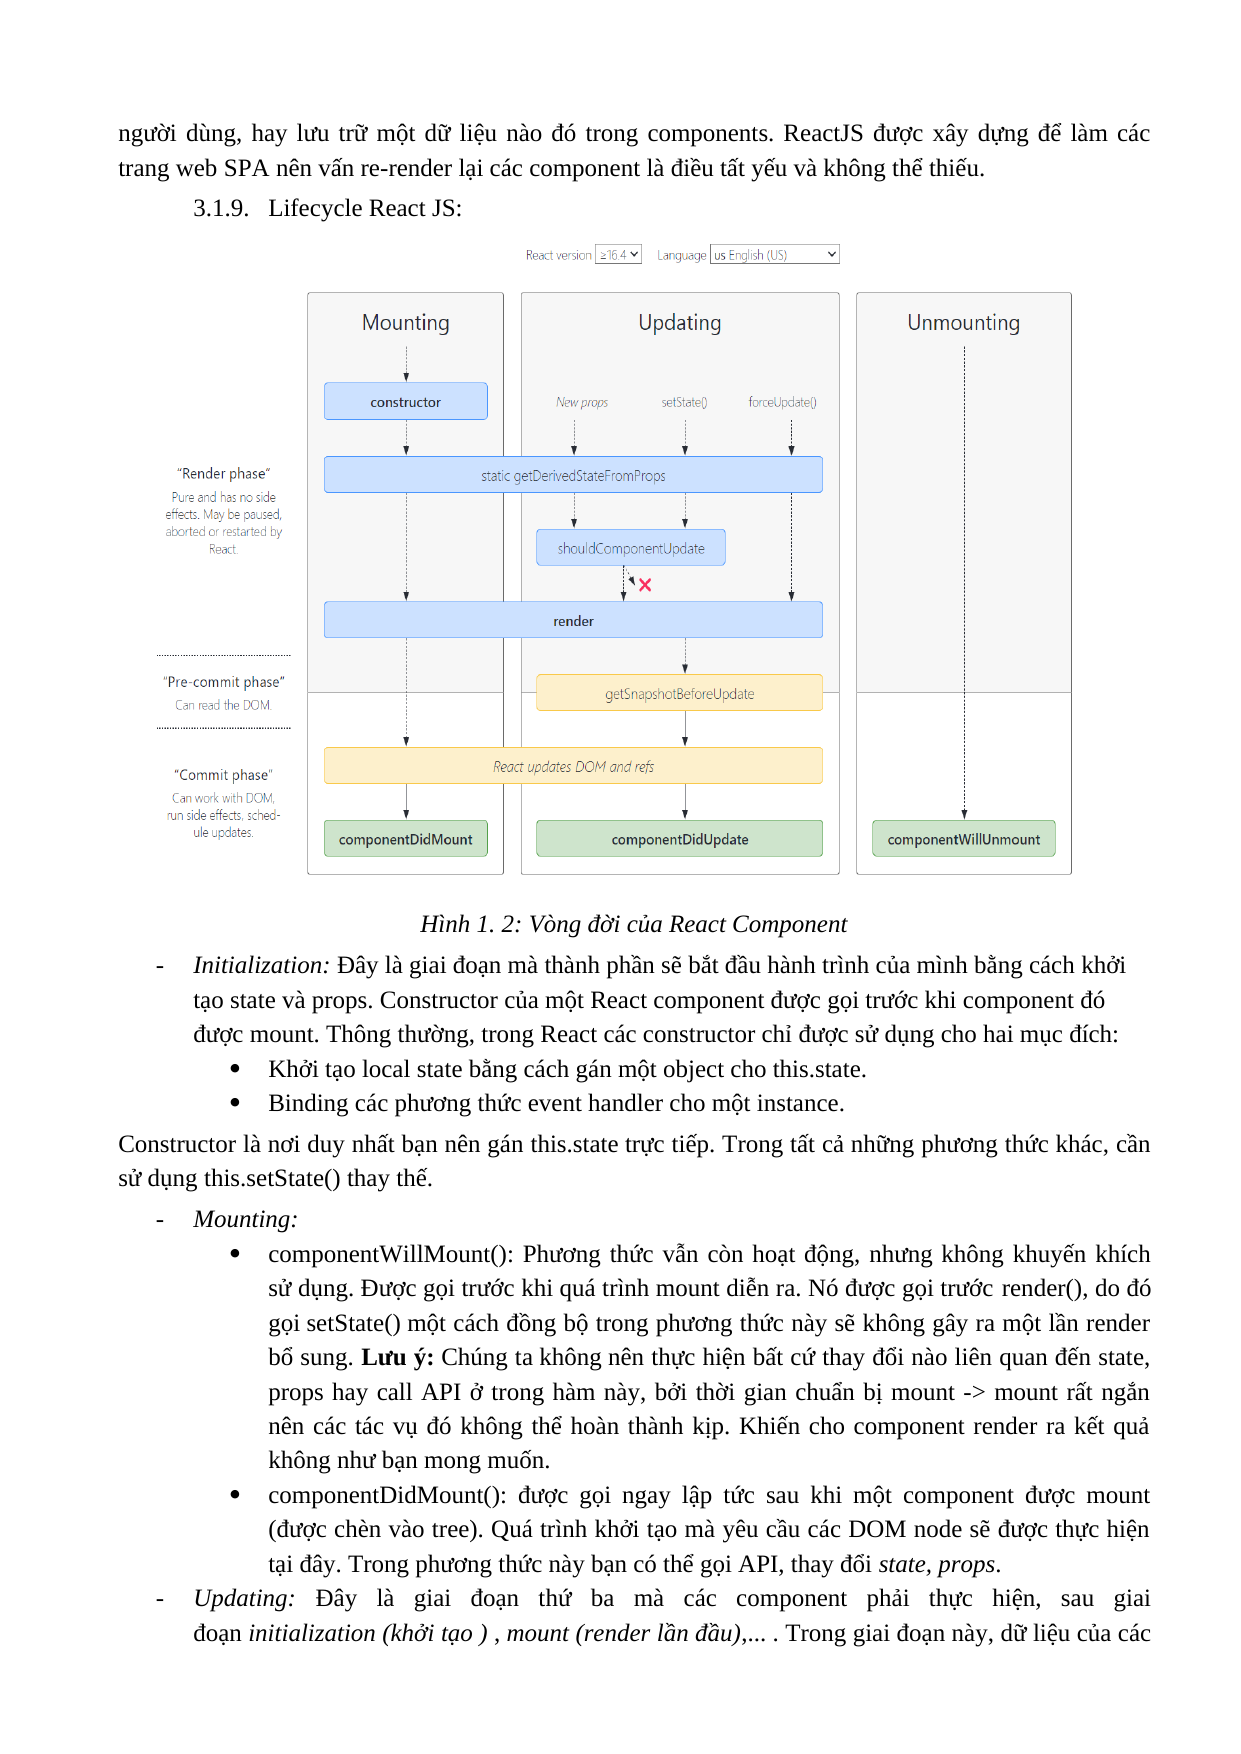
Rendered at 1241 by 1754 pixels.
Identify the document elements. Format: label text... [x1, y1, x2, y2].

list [156, 1583, 1152, 1647]
picture [118, 234, 1098, 898]
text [118, 118, 1152, 181]
list Mounting: [156, 1204, 1152, 1233]
text Hình 1. 2: Vòng đời của React Component [118, 909, 1152, 938]
list Khởi tạo local state bằng cách gán một object cho this.state. [231, 1054, 1152, 1082]
list componentWillMount(): Phương thức vẫn còn hoạt động, nhưng không khuyến khích sử dụng. Được gọi trước khi quá trình mount diễn ra. Nó được gọi trước render(), do đó gọi setState() một cách đồng bộ trong phương thức này sẽ không gây ra một lần render bổ sung. Lưu ý: Chúng ta không nên thực hiện bất cứ thay đổi nào liên quan đến state, props hay call API ở trong hàm này, bởi thời gian chuẩn bị mount -> mount rất ngắn nên các tác vụ đó không thể hoàn thành kịp. Khiến cho component render ra kết quả không như bạn mong muốn. [231, 1239, 1152, 1474]
text Constructor là nơi duy nhất bạn nên gán this.state trực tiếp. Trong tất cả những phương thức khác, cần sử dụng this.setState() thay thế. [118, 1129, 1152, 1192]
list Initialization: Đây là giai đoạn mà thành phần sẽ bắt đầu hành trình của mình bằng cách khởi tạo state và props. Constructor của một React component được gọi trước khi component đó được mount. Thông thường, trong React các constructor chỉ được sử dụng cho hai mục đích: [156, 950, 1152, 1048]
list Binding các phương thức event handler cho một instance. [231, 1088, 1152, 1117]
list componentDidMount(): được gọi ngay lập tức sau khi một component được mount (được chèn vào tree). Quá trình khởi tạo mà yêu cầu các DOM node sẽ được thực hiện tại đây. Trong phương thức này bạn có thể gọi API, thay đổi state, props. [231, 1480, 1152, 1578]
list Lifecycle React JS: [193, 193, 1152, 222]
